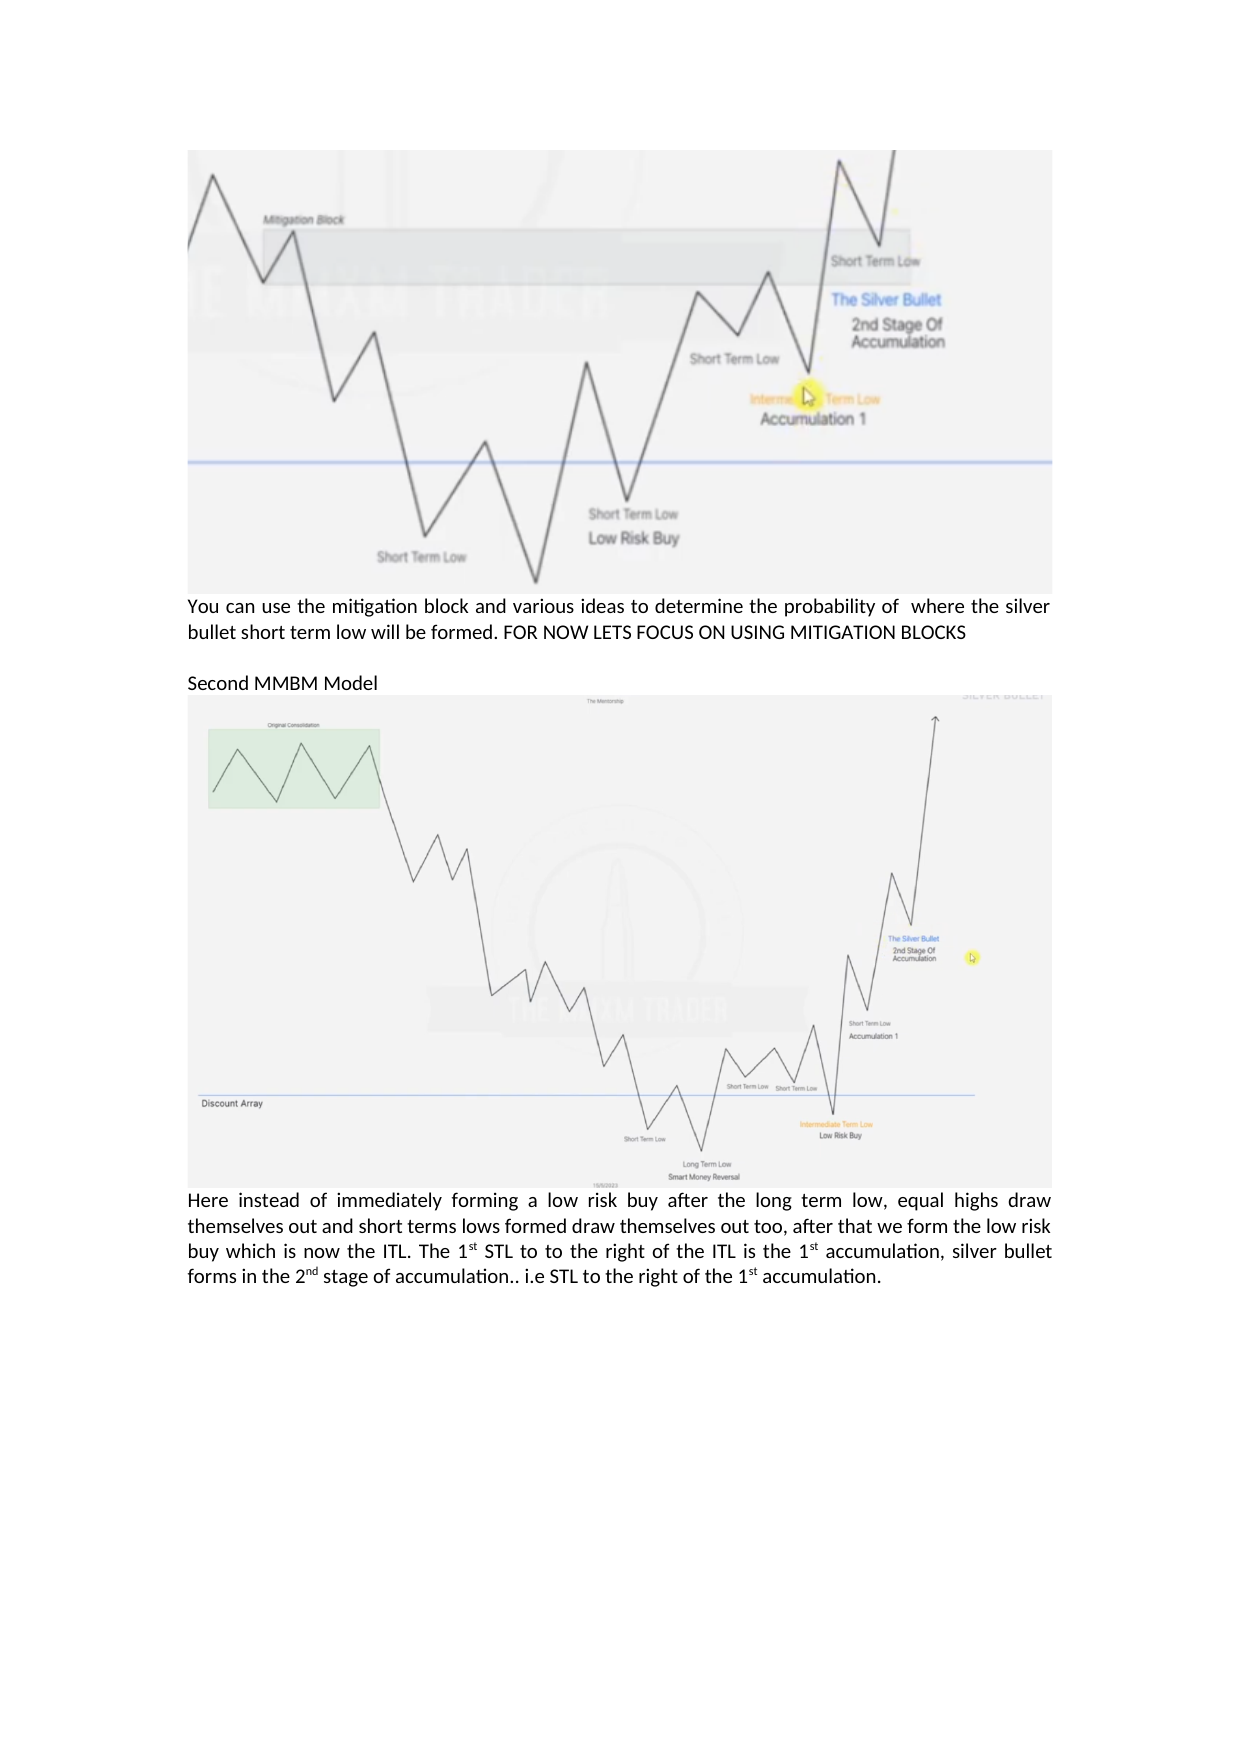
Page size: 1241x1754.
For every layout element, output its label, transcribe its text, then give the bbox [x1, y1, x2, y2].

text Second MMBM Model [187, 670, 1053, 695]
text You can use the mitigation block and various ideas to determine the probability of where the silver bullet short term low will be formed. FOR NOW LETS FOCUS ON USING MITIGATION BLOCKS [187, 594, 1053, 644]
text Here instead of immediately forming a low risk buy after the long term low, equal highs draw themselves out and short terms lows formed draw themselves out too, after that we form the low risk buy which is now the ITL. The 1st STL to to the right of the ITL is the 1st accumulation, silver bullet forms in the 2nd stage of accumulation.. i.e STL to the right of the 1st accumulation. [187, 1187, 1053, 1289]
picture [187, 695, 1052, 1188]
picture [187, 150, 1053, 594]
